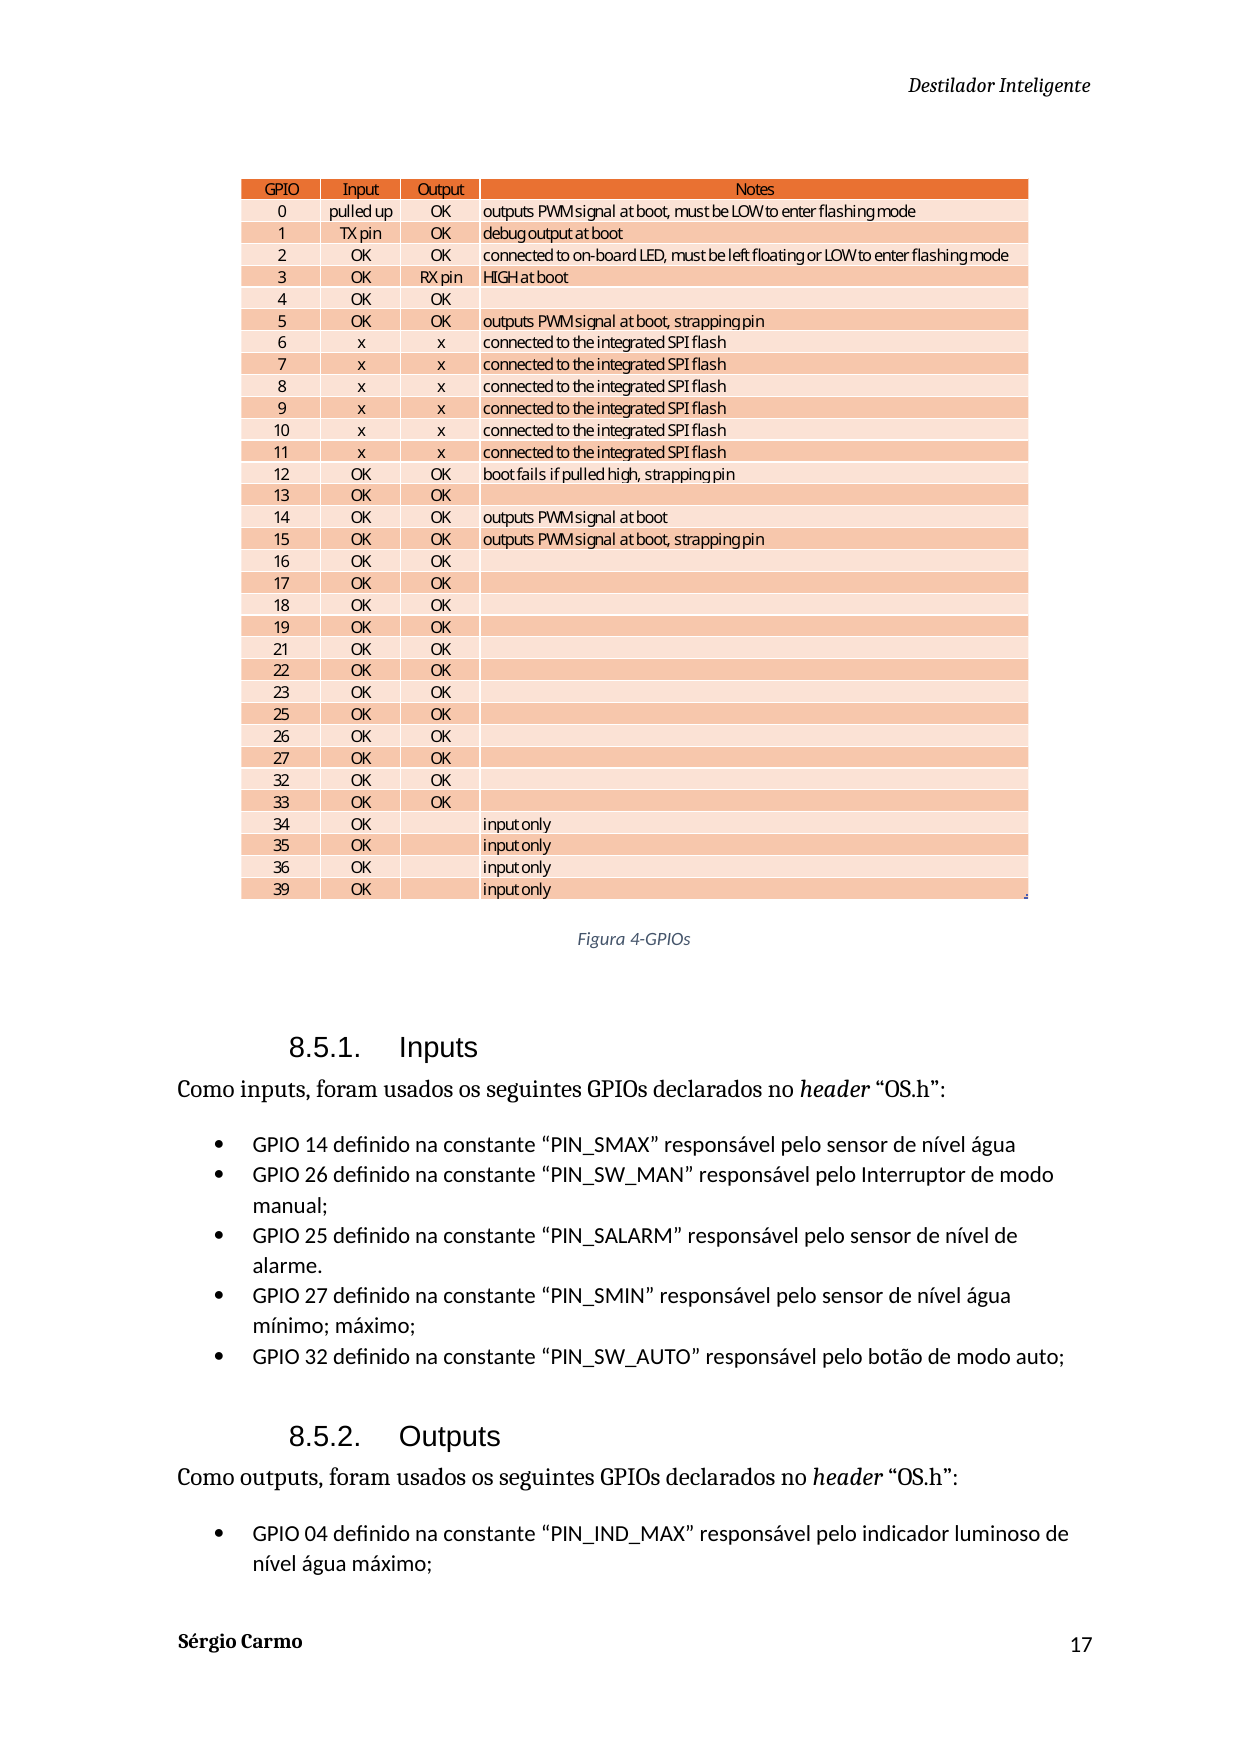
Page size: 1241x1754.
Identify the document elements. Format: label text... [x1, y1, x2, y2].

subtitle Inputs [288, 1030, 1092, 1064]
list GPIO 25 definido na constante “PIN_SALARM” responsável pelo sensor de nível de alarme. [215, 1221, 1092, 1279]
list GPIO 27 definido na constante “PIN_SMIN” responsável pelo sensor de nível água mínimo; máximo; [215, 1281, 1092, 1339]
list GPIO 32 definido na constante “PIN_SW_AUTO” responsável pelo botão de modo auto; [215, 1342, 1092, 1370]
subtitle Outputs [288, 1419, 1092, 1452]
list GPIO 14 definido na constante “PIN_SMAX” responsável pelo sensor de nível água [215, 1130, 1092, 1158]
text Figura 4-GPIOs [177, 927, 1092, 949]
text Como outputs, foram usados os seguintes GPIOs declarados no header “OS.h”: [177, 1463, 1092, 1492]
text Como inputs, foram usados os seguintes GPIOs declarados no header “OS.h”: [177, 1075, 1092, 1103]
list GPIO 26 definido na constante “PIN_SW_MAN” responsável pelo Interruptor de modo manual; [215, 1161, 1092, 1219]
list GPIO 04 definido na constante “PIN_IND_MAX” responsável pelo indicador luminoso de nível água máximo; [215, 1519, 1092, 1577]
